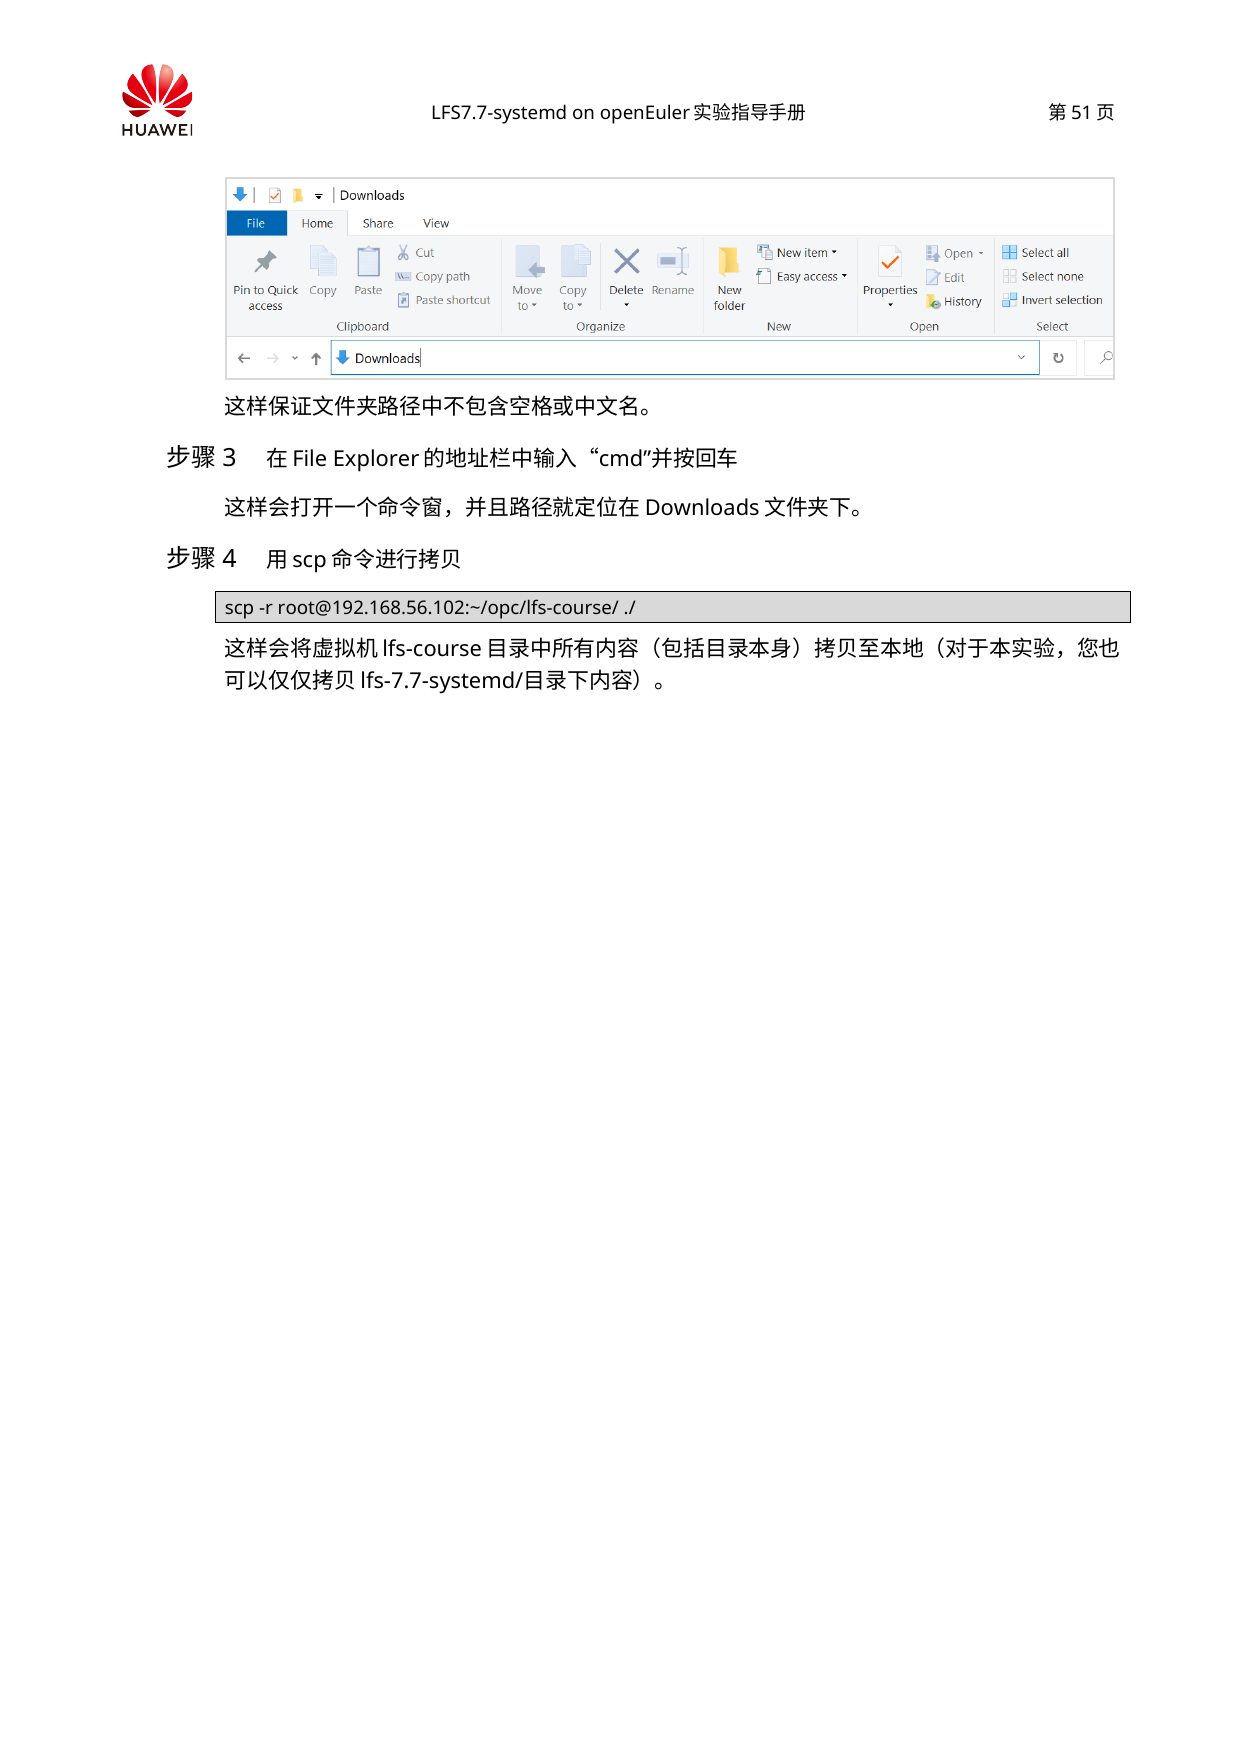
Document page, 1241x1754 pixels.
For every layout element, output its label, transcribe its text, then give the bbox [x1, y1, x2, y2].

text 用scp命令进行拷贝 [236, 538, 1122, 574]
text 这样保证文件夹路径中不包含空格或中文名。 [224, 389, 1122, 420]
text scp -r root@192.168.56.102:~/opc/lfs-course/ ./ [216, 592, 1130, 622]
text 在File Explorer的地址栏中输入“cmd”并按回车 [236, 437, 1122, 473]
picture [227, 179, 1113, 378]
text 这样会打开一个命令窗，并且路径就定位在Downloads文件夹下。 [224, 490, 1122, 522]
text 这样会将虚拟机lfs-course目录中所有内容（包括目录本身）拷贝至本地（对于本实验，您也可以仅仅拷贝lfs-7.7-systemd/目录下内容）。 [224, 631, 1122, 695]
picture [122, 64, 193, 136]
